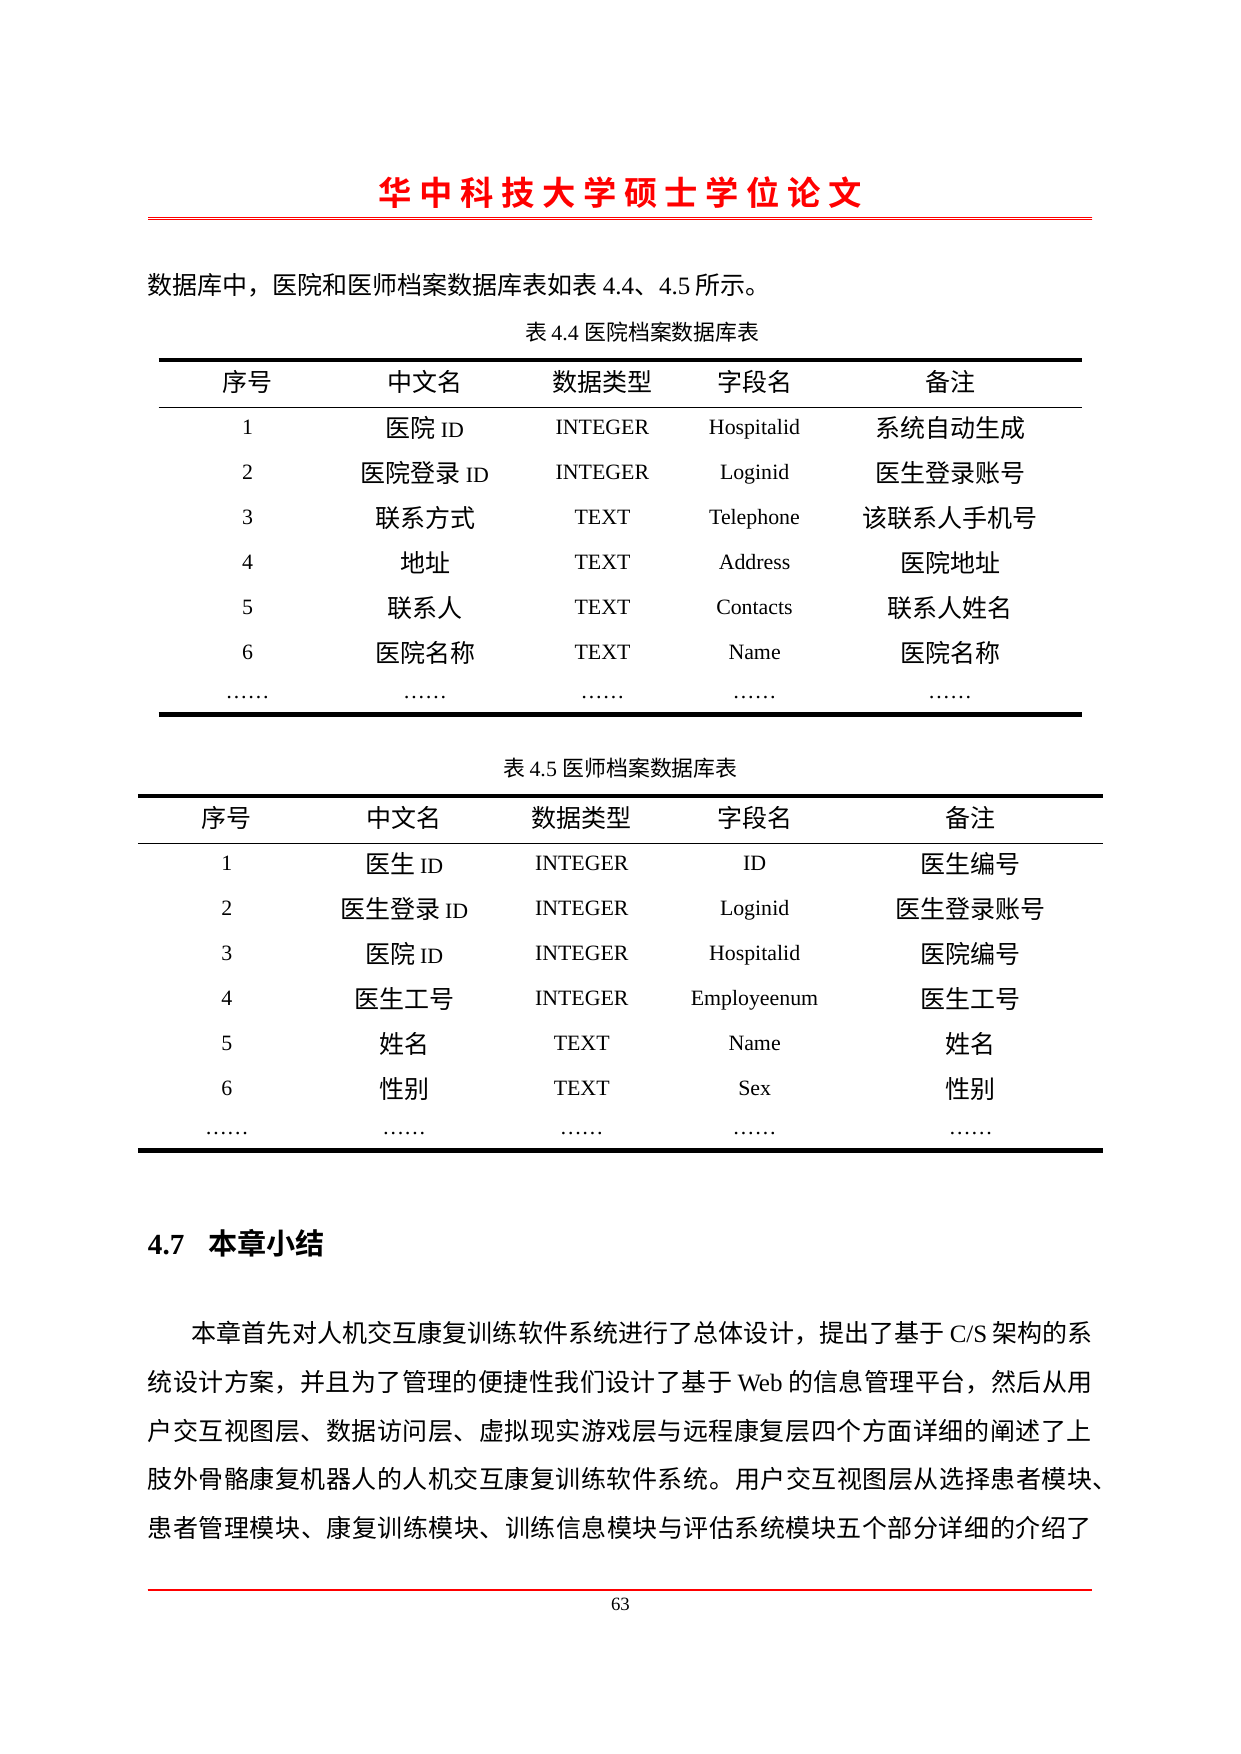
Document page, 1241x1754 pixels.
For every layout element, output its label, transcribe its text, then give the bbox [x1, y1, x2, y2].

table_cell 医生登录账号 [818, 453, 1082, 498]
table_cell 医生工号 [315, 979, 493, 1024]
table_cell TEXT [514, 498, 691, 543]
table_cell TEXT [514, 633, 691, 678]
table_cell 5 [159, 588, 336, 633]
table_cell TEXT [514, 588, 691, 633]
table_cell 联系人姓名 [818, 588, 1082, 633]
table_cell INTEGER [514, 453, 691, 498]
table_cell Telephone [691, 498, 818, 543]
table_cell Employeenum [670, 979, 838, 1024]
table_cell 医院登录ID [336, 453, 513, 498]
table_cell 6 [138, 1069, 315, 1114]
table_cell 医生登录ID [315, 889, 493, 934]
table_cell 医院名称 [336, 633, 513, 678]
table_cell Hospitalid [691, 408, 818, 453]
table_cell Contacts [691, 588, 818, 633]
table_cell 医院编号 [839, 934, 1102, 979]
subtitle 本章小结 [148, 1221, 1092, 1263]
table_cell 联系方式 [336, 498, 513, 543]
table_cell 地址 [336, 543, 513, 588]
table_cell 医生编号 [839, 844, 1102, 889]
table_cell Sex [670, 1069, 838, 1114]
table_header 中文名 [336, 362, 513, 407]
table_cell …… [315, 1114, 493, 1148]
text 表4.4 医院档案数据库表 [148, 315, 1092, 346]
table_cell …… [159, 678, 336, 712]
table_cell Name [670, 1024, 838, 1069]
table_cell 医院ID [315, 934, 493, 979]
table_cell INTEGER [493, 889, 670, 934]
table_cell Loginid [691, 453, 818, 498]
table_cell …… [839, 1114, 1102, 1148]
table_cell TEXT [514, 543, 691, 588]
table_cell TEXT [493, 1069, 670, 1114]
table_header 序号 [138, 798, 315, 843]
table_cell 2 [159, 453, 336, 498]
table_cell …… [493, 1114, 670, 1148]
table_cell 1 [159, 408, 336, 453]
table_cell 医院ID [336, 408, 513, 453]
table_cell INTEGER [514, 408, 691, 453]
table_cell INTEGER [493, 979, 670, 1024]
table_cell 6 [159, 633, 336, 678]
table_cell 医院地址 [818, 543, 1082, 588]
table_cell 4 [138, 979, 315, 1024]
table_cell TEXT [493, 1024, 670, 1069]
table_cell INTEGER [493, 934, 670, 979]
table_header 数据类型 [514, 362, 691, 407]
table_cell 联系人 [336, 588, 513, 633]
table_cell 3 [138, 934, 315, 979]
table_cell …… [691, 678, 818, 712]
table_cell …… [818, 678, 1082, 712]
table_cell 医院名称 [818, 633, 1082, 678]
table_cell 5 [138, 1024, 315, 1069]
table_header 备注 [818, 362, 1082, 407]
table_header 数据类型 [493, 798, 670, 843]
table_cell 2 [138, 889, 315, 934]
table_cell 性别 [839, 1069, 1102, 1114]
table_cell Loginid [670, 889, 838, 934]
table_cell …… [670, 1114, 838, 1148]
table_cell 系统自动生成 [818, 408, 1082, 453]
table_cell …… [138, 1114, 315, 1148]
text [148, 1313, 1092, 1545]
text 表4.5 医师档案数据库表 [148, 751, 1092, 782]
table_header 中文名 [315, 798, 493, 843]
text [148, 266, 1092, 302]
table_cell 4 [159, 543, 336, 588]
table_cell …… [336, 678, 513, 712]
table_cell INTEGER [493, 844, 670, 889]
table_cell Address [691, 543, 818, 588]
table_header 序号 [159, 362, 336, 407]
table_header 字段名 [691, 362, 818, 407]
table_cell 1 [138, 844, 315, 889]
table_header 字段名 [670, 798, 838, 843]
table_cell 姓名 [315, 1024, 493, 1069]
table_cell 医生ID [315, 844, 493, 889]
table_cell Hospitalid [670, 934, 838, 979]
table_cell 该联系人手机号 [818, 498, 1082, 543]
table_cell …… [514, 678, 691, 712]
table_header 备注 [839, 798, 1102, 843]
table_cell Name [691, 633, 818, 678]
table_cell 3 [159, 498, 336, 543]
table_cell ID [670, 844, 838, 889]
table_cell 姓名 [839, 1024, 1102, 1069]
table_cell 医生工号 [839, 979, 1102, 1024]
table_cell 性别 [315, 1069, 493, 1114]
table_cell 医生登录账号 [839, 889, 1102, 934]
